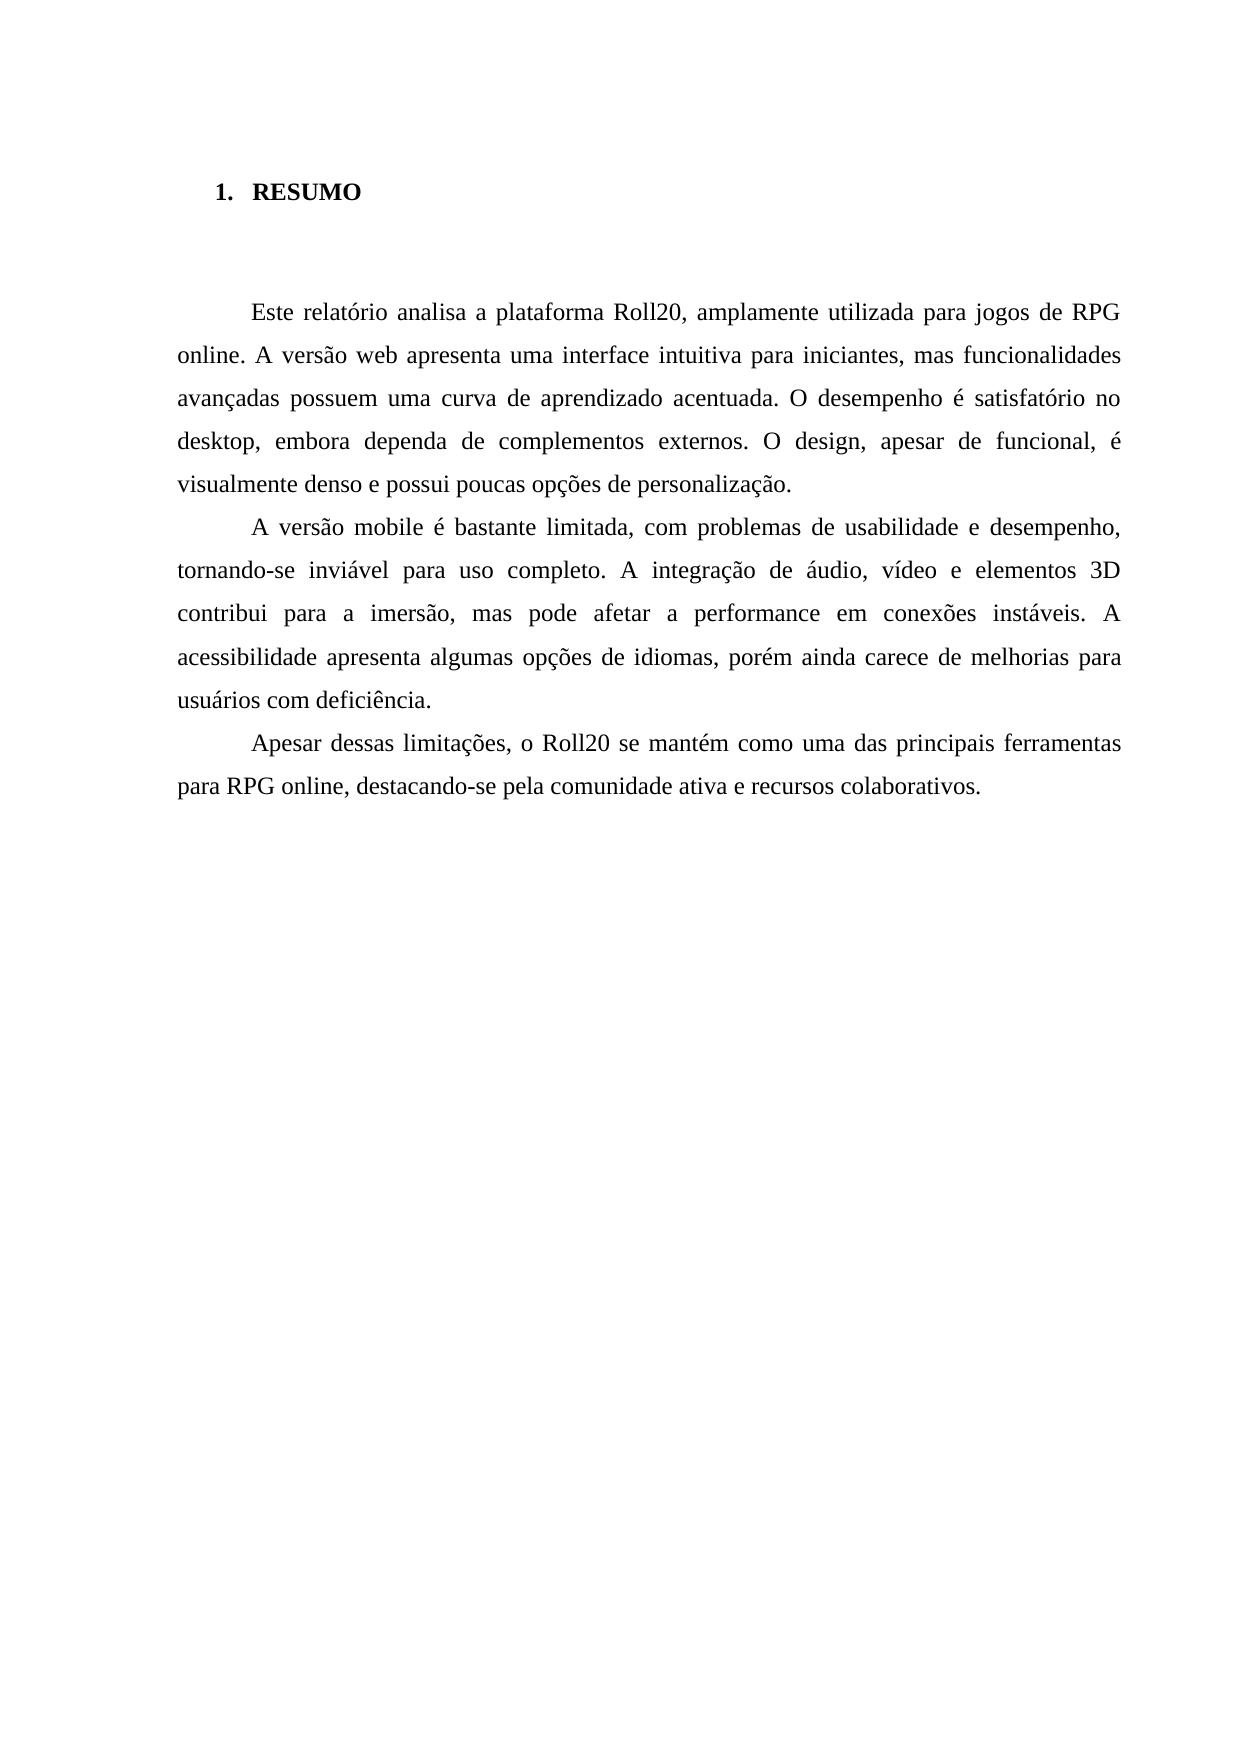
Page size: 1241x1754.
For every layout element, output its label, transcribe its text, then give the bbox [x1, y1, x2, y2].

text Este relatório analisa a plataforma Roll20, amplamente utilizada para jogos de RPG online. A versão web apresenta uma interface intuitiva para iniciantes, mas funcionalidades avançadas possuem uma curva de aprendizado acentuada. O desempenho é satisfatório no desktop, embora dependa de complementos externos. O design, apesar de funcional, é visualmente denso e possui poucas opções de personalização. [177, 297, 1122, 498]
subtitle RESUMO [214, 177, 1122, 206]
text A versão mobile é bastante limitada, com problemas de usabilidade e desempenho, tornando-se inviável para uso completo. A integração de áudio, vídeo e elementos 3D contribui para a imersão, mas pode afetar a performance em conexões instáveis. A acessibilidade apresenta algumas opções de idiomas, porém ainda carece de melhorias para usuários com deficiência. [177, 512, 1122, 713]
text Apesar dessas limitações, o Roll20 se mantém como uma das principais ferramentas para RPG online, destacando-se pela comunidade ativa e recursos colaborativos. [177, 728, 1122, 800]
